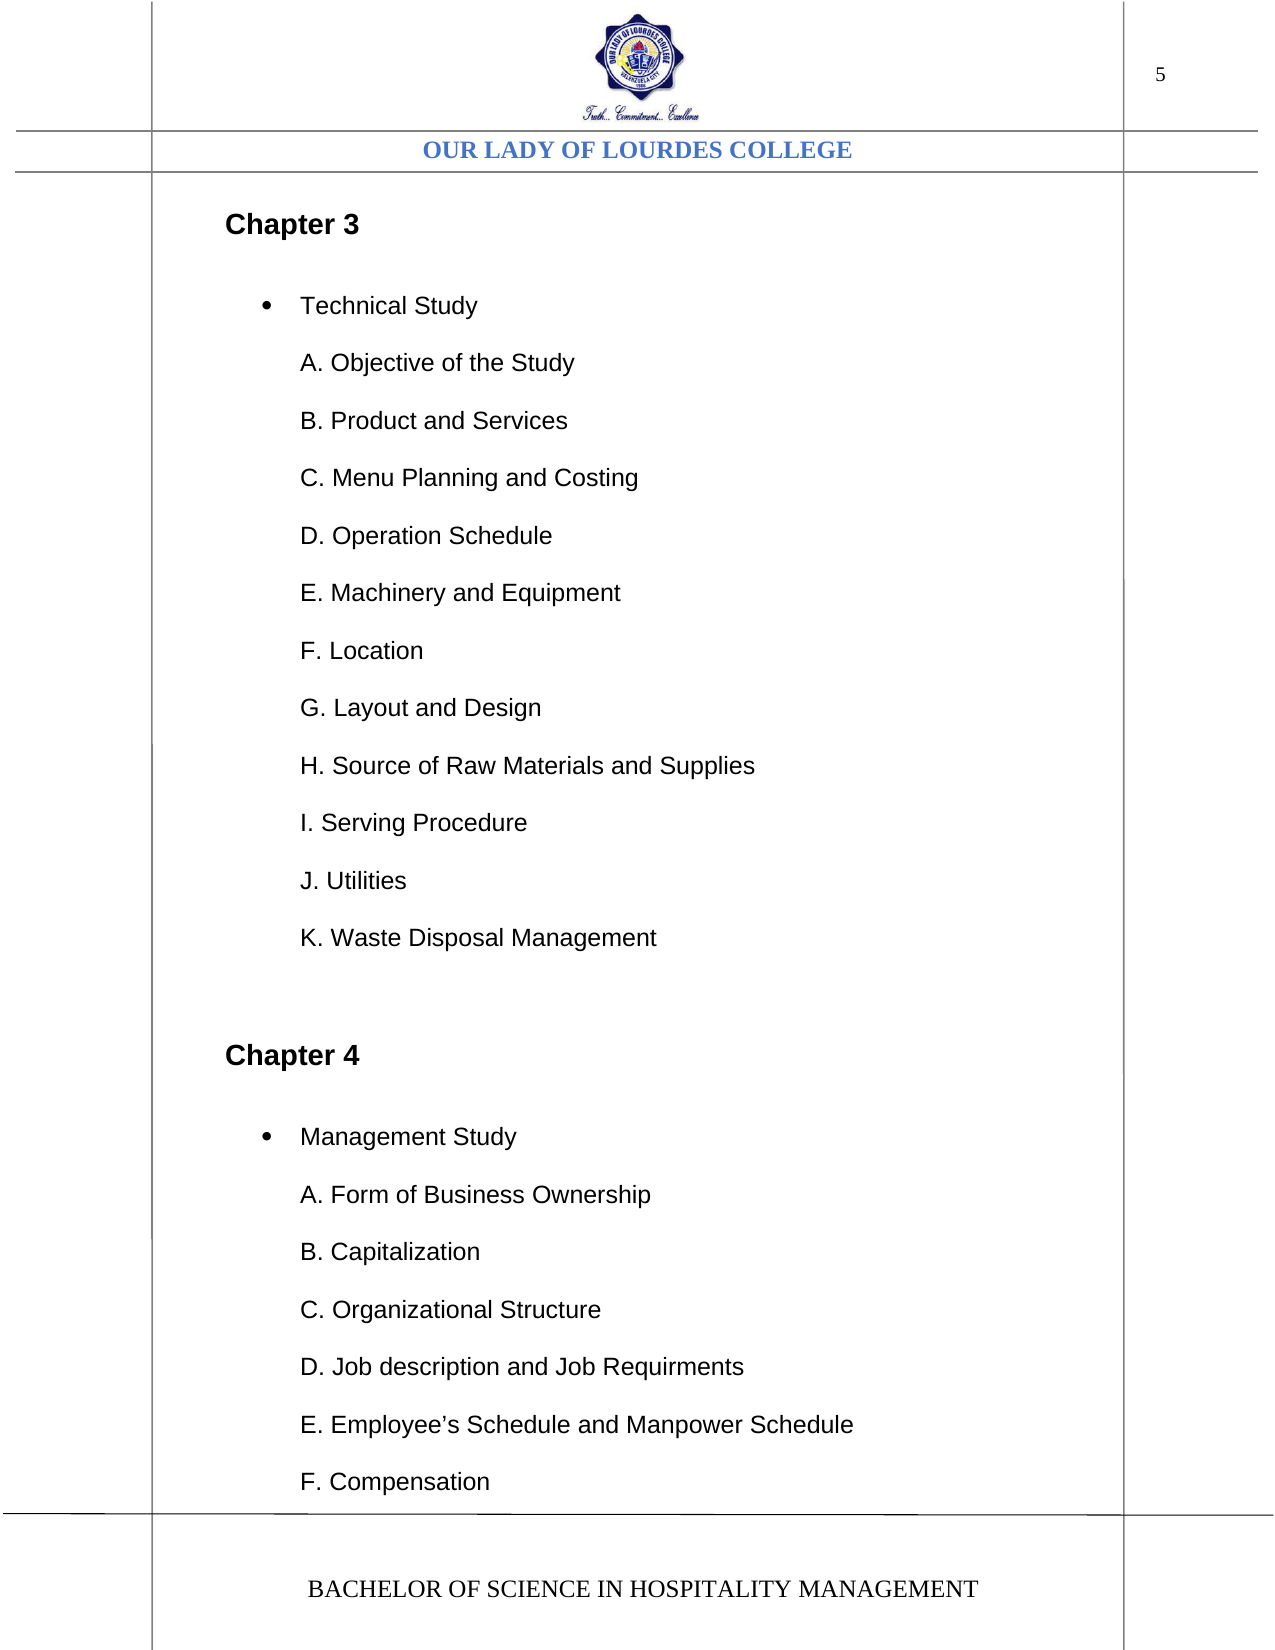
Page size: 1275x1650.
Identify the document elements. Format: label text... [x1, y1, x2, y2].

list E. Machinery and Equipment [300, 578, 1125, 607]
list K. Waste Disposal Management [300, 923, 1125, 952]
list F. Location [300, 636, 1125, 665]
list A. Objective of the Study [300, 348, 1125, 377]
list F. Compensation [300, 1467, 1125, 1496]
text Chapter 3 [150, 166, 1125, 241]
list E. Employee’s Schedule and Manpower Schedule [300, 1410, 1125, 1439]
list B. Capitalization [300, 1237, 1125, 1266]
list D. Job description and Job Requirments [300, 1352, 1125, 1381]
text Chapter 4 [150, 1038, 1125, 1072]
list G. Layout and Design [300, 693, 1125, 722]
picture [580, 6, 701, 127]
list H. Source of Raw Materials and Supplies [300, 751, 1125, 780]
list B. Product and Services [300, 406, 1125, 435]
list C. Organizational Structure [300, 1295, 1125, 1324]
list Technical Study [262, 291, 1125, 319]
list I. Serving Procedure [300, 808, 1125, 837]
list A. Form of Business Ownership [300, 1180, 1125, 1209]
list D. Operation Schedule [300, 521, 1125, 550]
list C. Menu Planning and Costing [300, 463, 1125, 492]
list Management Study [262, 1122, 1125, 1151]
list J. Utilities [300, 866, 1125, 895]
